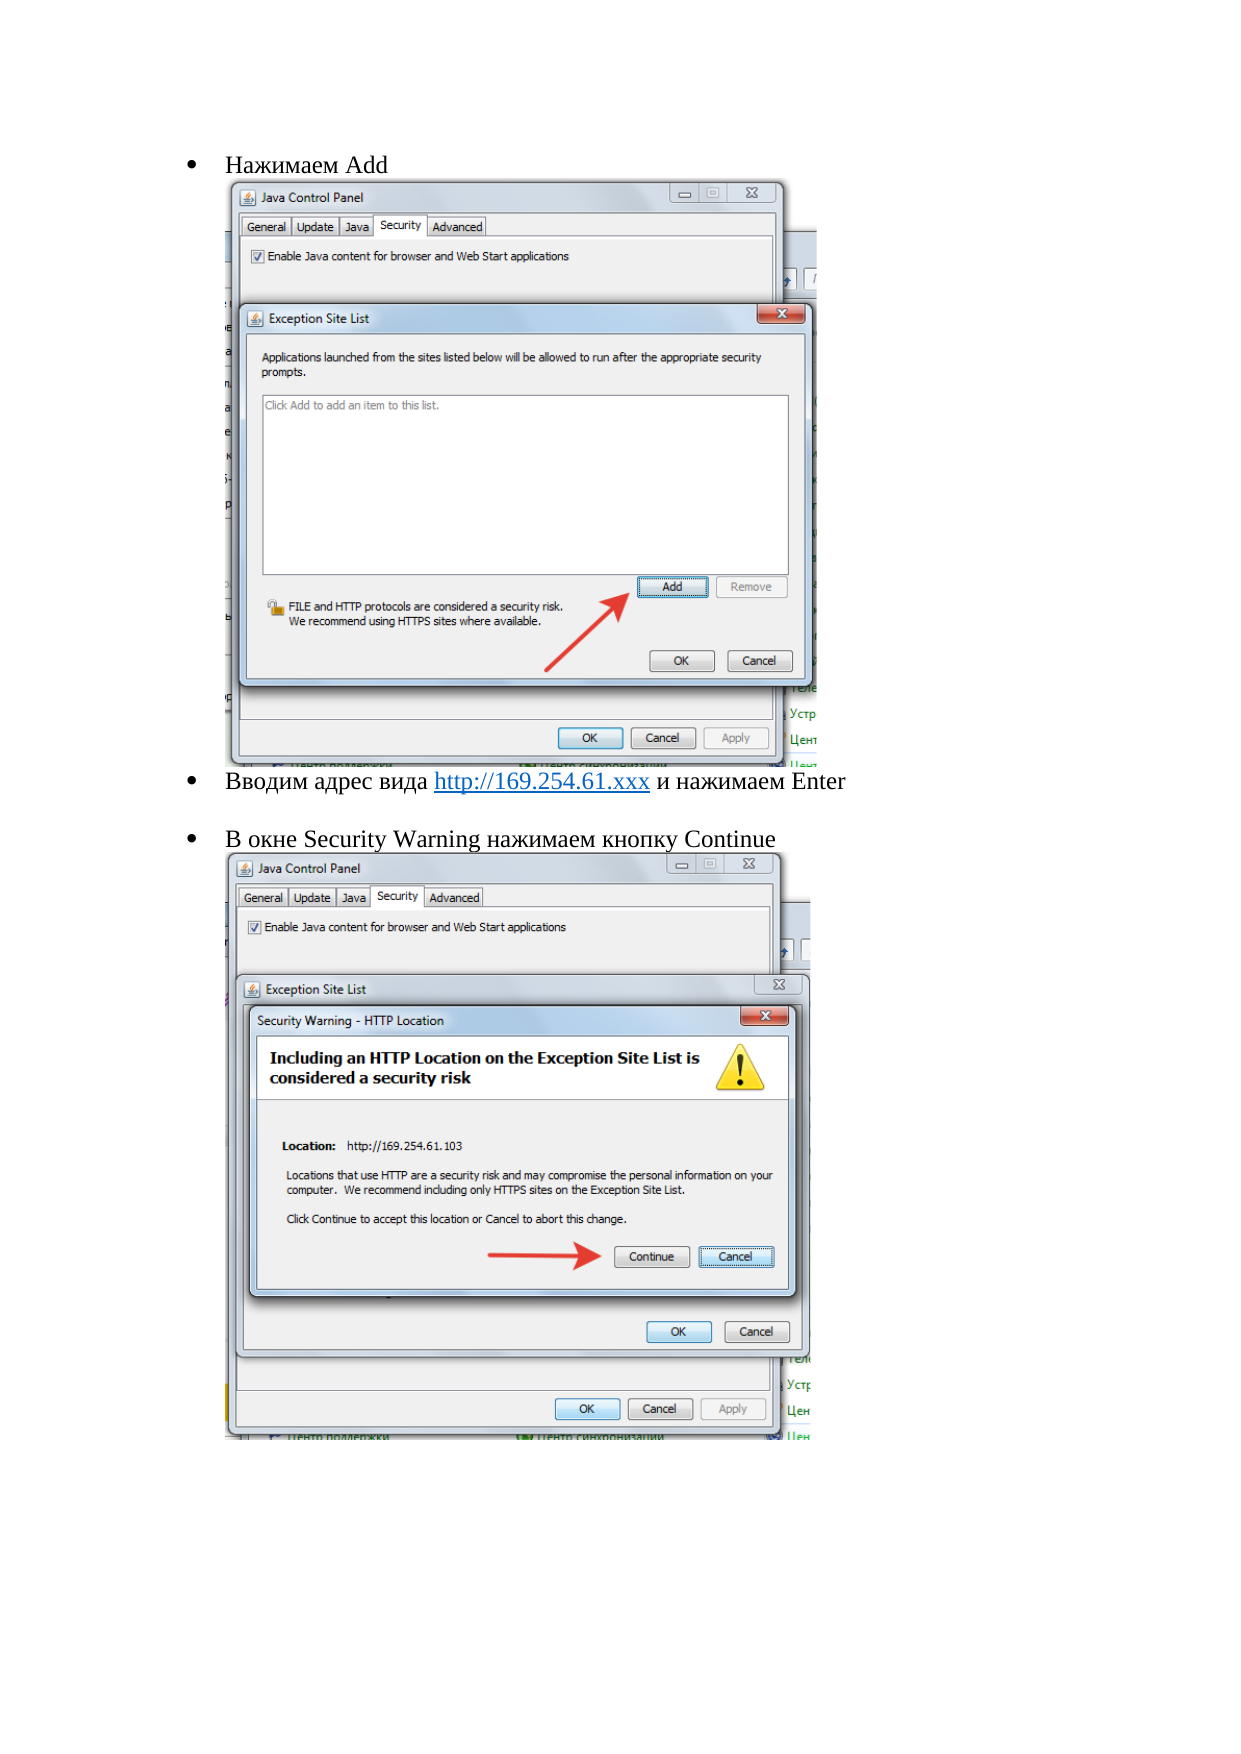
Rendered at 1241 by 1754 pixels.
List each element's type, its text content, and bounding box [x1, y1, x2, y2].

picture [225, 852, 811, 1440]
picture [225, 178, 817, 767]
list Вводим адрес вида http://169.254.61.xxx и нажимаем Enter [187, 766, 1090, 824]
